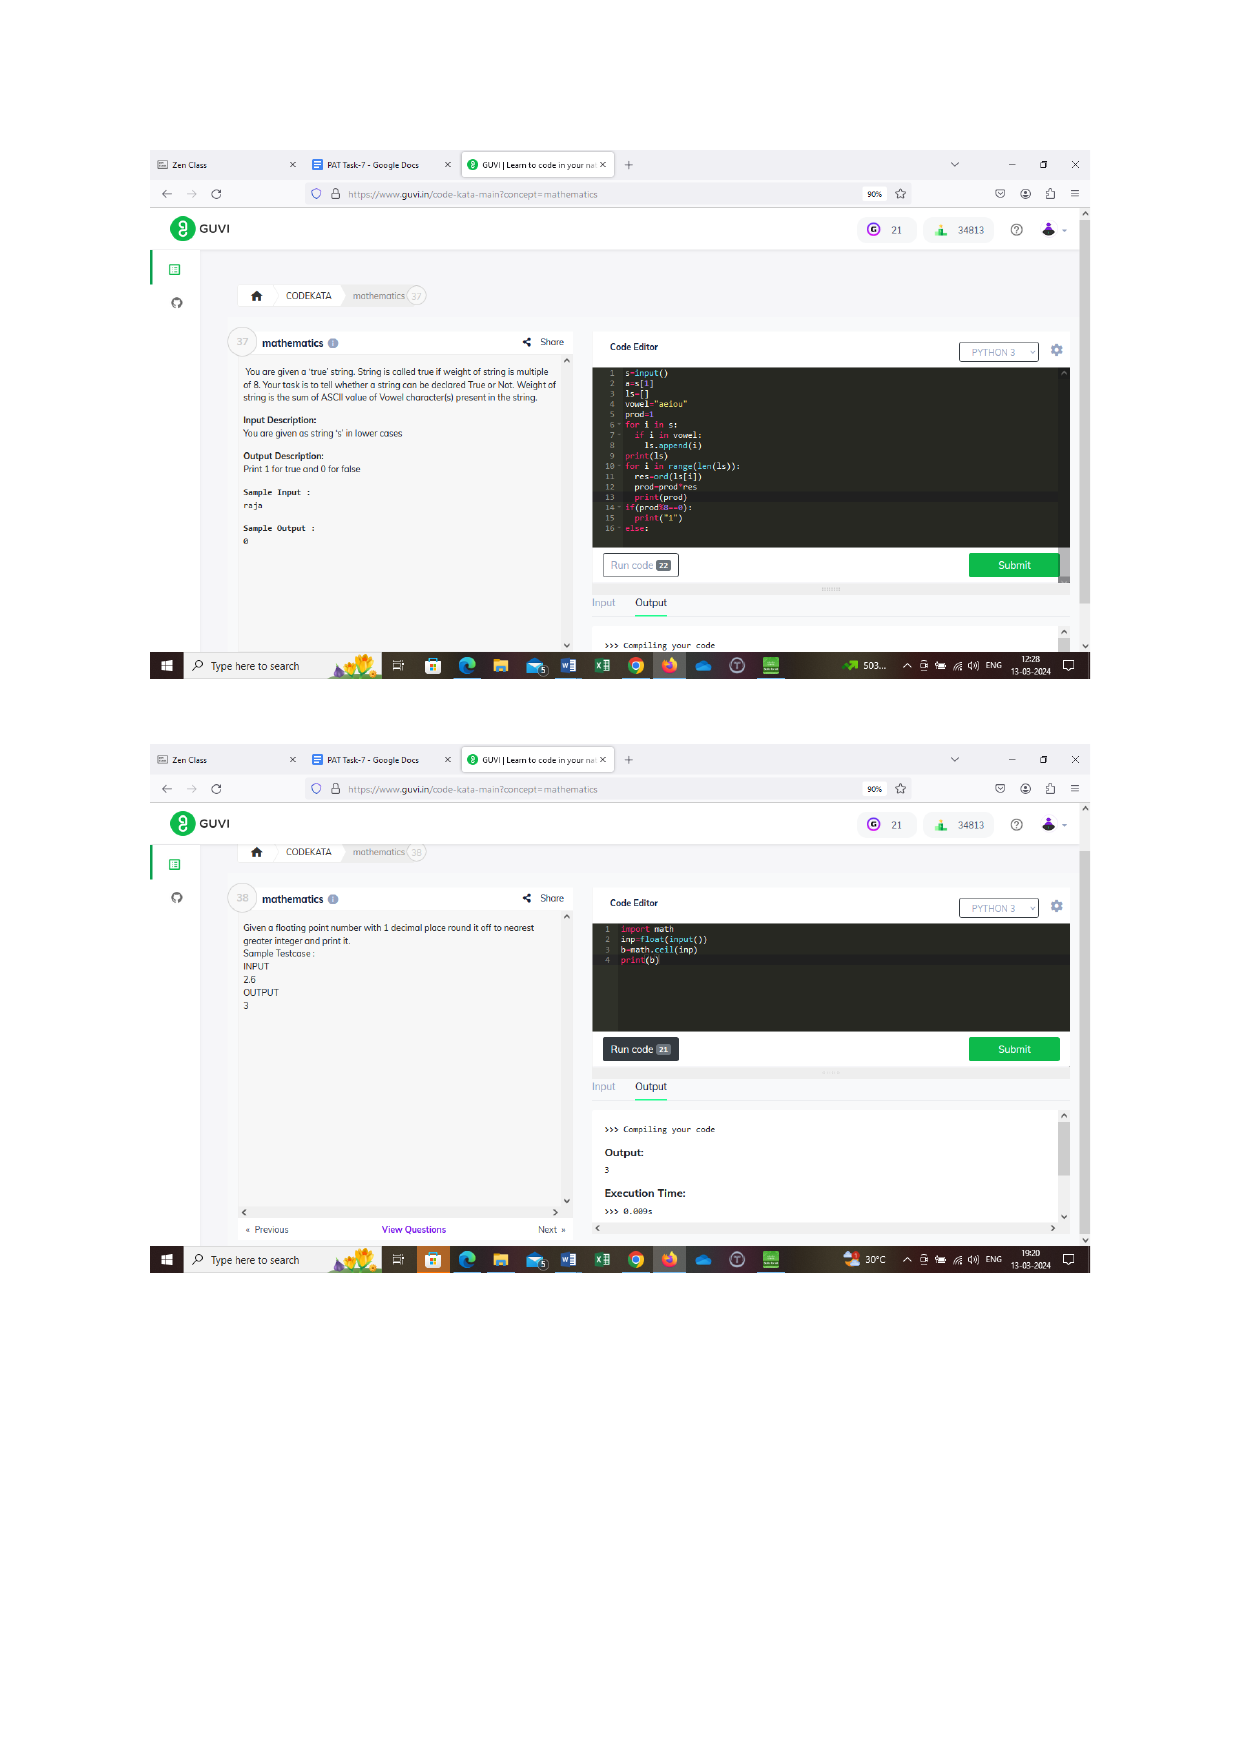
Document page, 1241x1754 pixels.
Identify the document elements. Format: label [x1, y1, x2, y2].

picture [150, 150, 1091, 679]
picture [150, 744, 1091, 1273]
